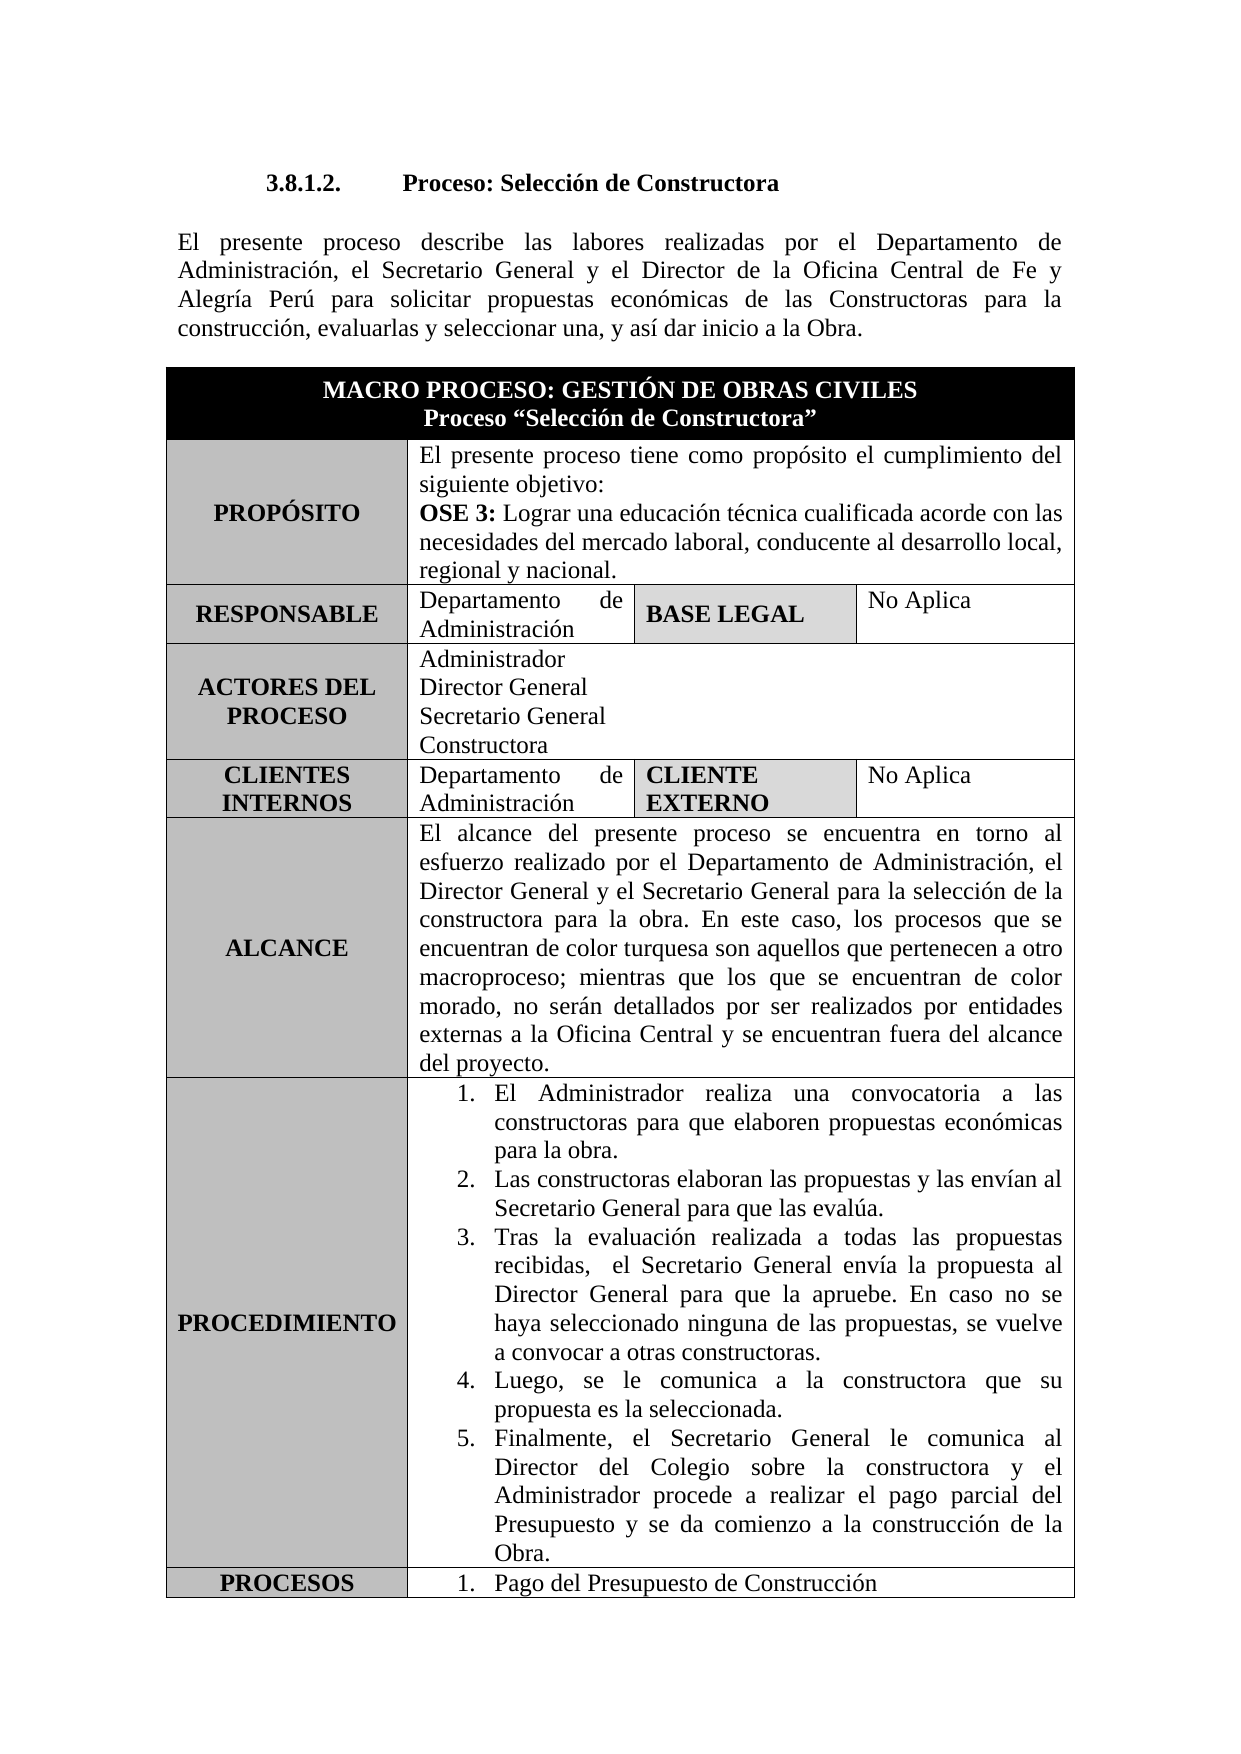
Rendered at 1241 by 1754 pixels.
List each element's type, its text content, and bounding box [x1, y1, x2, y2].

table_cell CLIENTE EXTERNO [635, 760, 856, 817]
table_cell RESPONSABLE [167, 585, 407, 643]
table_cell Departamento de Administración [408, 760, 634, 817]
table_cell Pago del Presupuesto de Construcción [408, 1568, 1074, 1597]
table_cell CLIENTES INTERNOS [167, 760, 407, 817]
table_cell Departamento de Administración [408, 585, 634, 643]
table_cell PROPÓSITO [167, 440, 407, 584]
table_cell PROCEDIMIENTO [167, 1078, 407, 1567]
subtitle Proceso: Selección de Constructora [266, 168, 1063, 197]
table_cell No Aplica [857, 585, 1074, 643]
table_cell PROCESOS RELACIONADOS [167, 1568, 407, 1597]
table_header MACRO PROCESO: GESTIÓN DE OBRAS CIVILES Proceso “Selección de Constructora” [167, 368, 1074, 439]
table_cell No Aplica [857, 760, 1074, 817]
text El presente proceso describe las labores realizadas por el Departamento de Administración, el Secretario General y el Director de la Oficina Central de Fe y Alegría Perú para solicitar propuestas económicas de las Constructoras para la construcción, evaluarlas y seleccionar una, y así dar inicio a la Obra. [177, 227, 1063, 342]
table_cell BASE LEGAL [635, 585, 856, 643]
table_cell ACTORES DEL PROCESO [167, 644, 407, 759]
table_cell El Administrador realiza una convocatoria a las constructoras para que elaboren propuestas económicas para la obra. Las constructoras elaboran las propuestas y las envían al Secretario General para que las evalúa. Tras la evaluación realizada a todas las propuestas recibidas, el Secretario General envía la propuesta al Director General para que la apruebe. En caso no se haya seleccionado ninguna de las propuestas, se vuelve a convocar a otras constructoras. Luego, se le comunica a la constructora que su propuesta es la seleccionada. Finalmente, el Secretario General le comunica al Director del Colegio sobre la constructora y el Administrador procede a realizar el pago parcial del Presupuesto y se da comienzo a la construcción de la Obra. [408, 1078, 1074, 1567]
table_cell El alcance del presente proceso se encuentra en torno al esfuerzo realizado por el Departamento de Administración, el Director General y el Secretario General para la selección de la constructora para la obra. En este caso, los procesos que se encuentran de color turquesa son aquellos que pertenecen a otro macroproceso; mientras que los que se encuentran de color morado, no serán detallados por ser realizados por entidades externas a la Oficina Central y se encuentran fuera del alcance del proyecto. [408, 818, 1074, 1077]
table_cell ALCANCE [167, 818, 407, 1077]
table_cell El presente proceso tiene como propósito el cumplimiento del siguiente objetivo: OSE 3: Lograr una educación técnica cualificada acorde con las necesidades del mercado laboral, conducente al desarrollo local, regional y nacional. [408, 440, 1074, 584]
table_cell Administrador Director General Secretario General Constructora [408, 644, 1074, 759]
